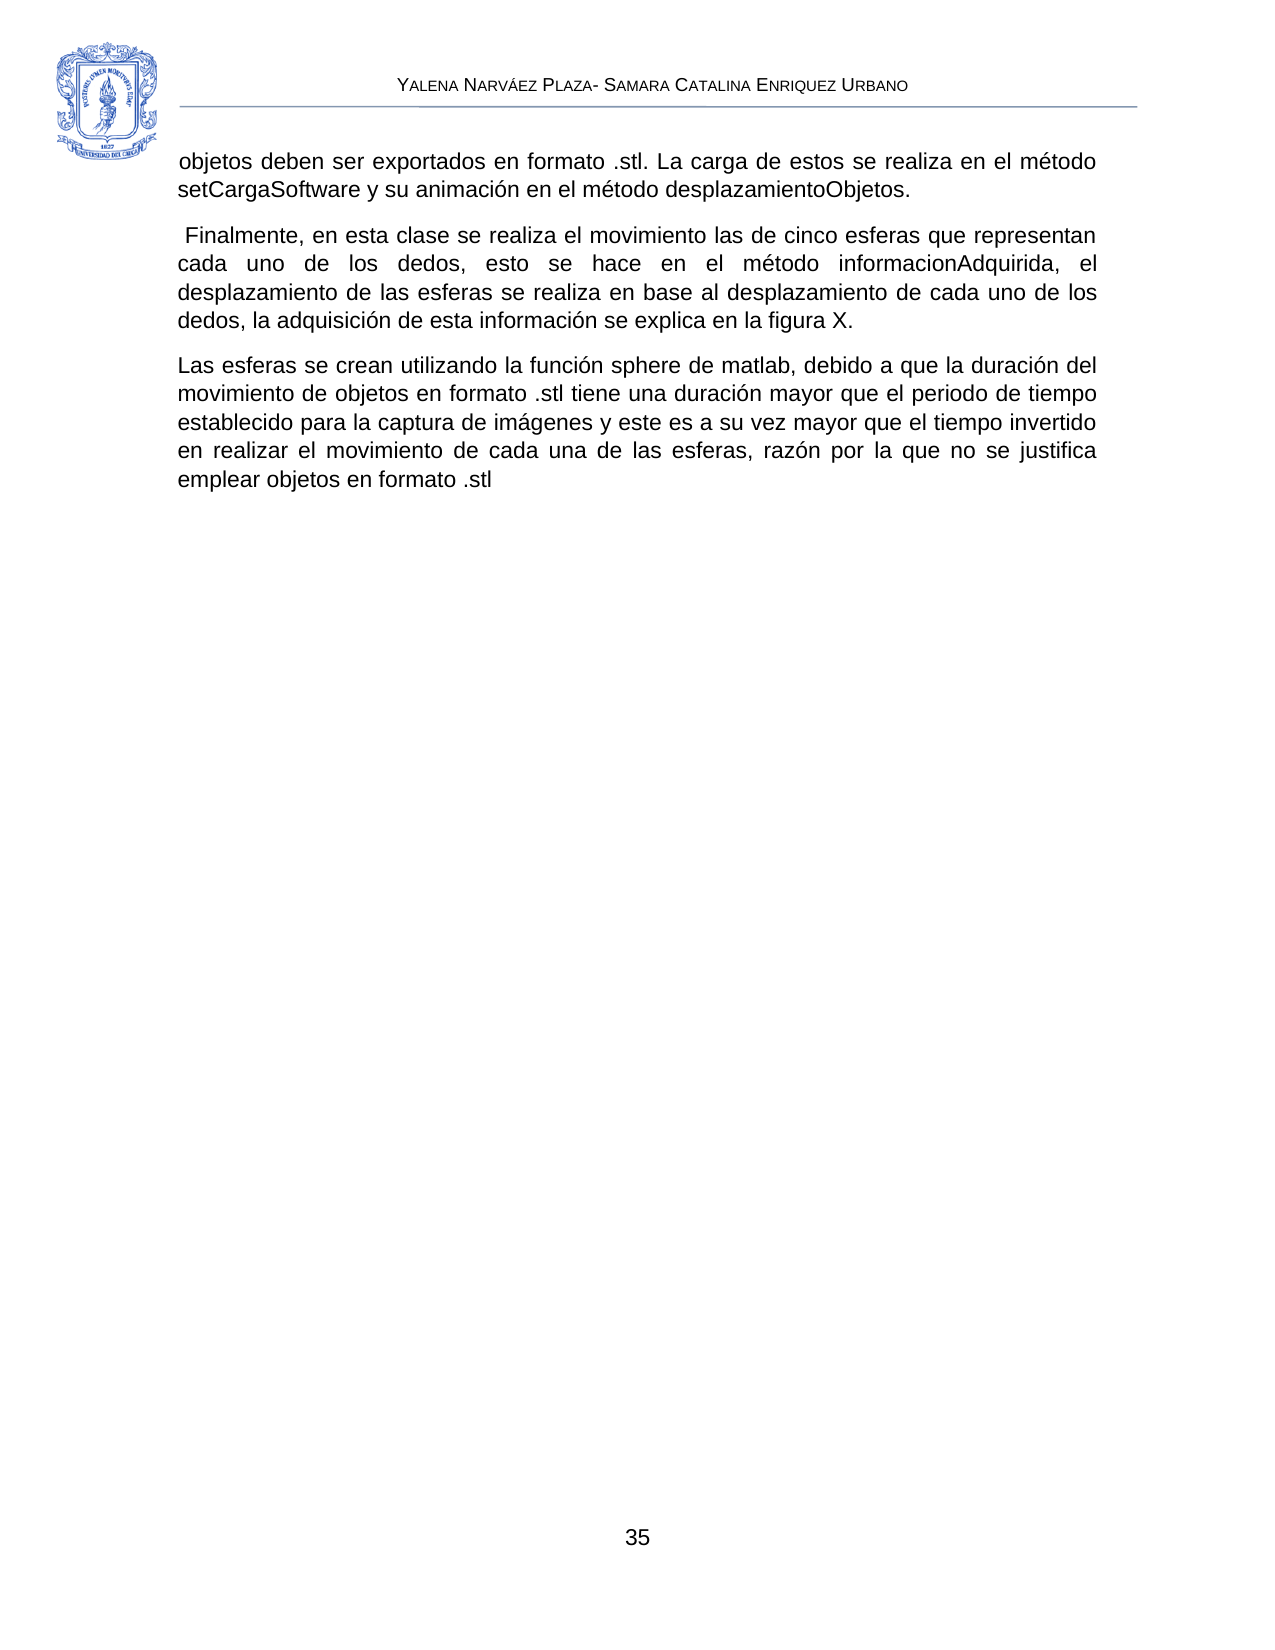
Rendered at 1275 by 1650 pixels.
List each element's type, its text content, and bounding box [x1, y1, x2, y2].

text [177, 148, 1098, 203]
picture [54, 37, 160, 163]
text Las esferas se crean utilizando la función sphere de matlab, debido a que la duración del movimiento de objetos en formato .stl tiene una duración mayor que el periodo de tiempo establecido para la captura de imágenes y este es a su vez mayor que el tiempo invertido en realizar el movimiento de cada una de las esferas, razón por la que no se justifica emplear objetos en formato .stl [177, 352, 1098, 492]
text Finalmente, en esta clase se realiza el movimiento las de cinco esferas que representan cada uno de los dedos, esto se hace en el método informacionAdquirida, el desplazamiento de las esferas se realiza en base al desplazamiento de cada uno de los dedos, la adquisición de esta información se explica en la figura X. [177, 222, 1098, 333]
